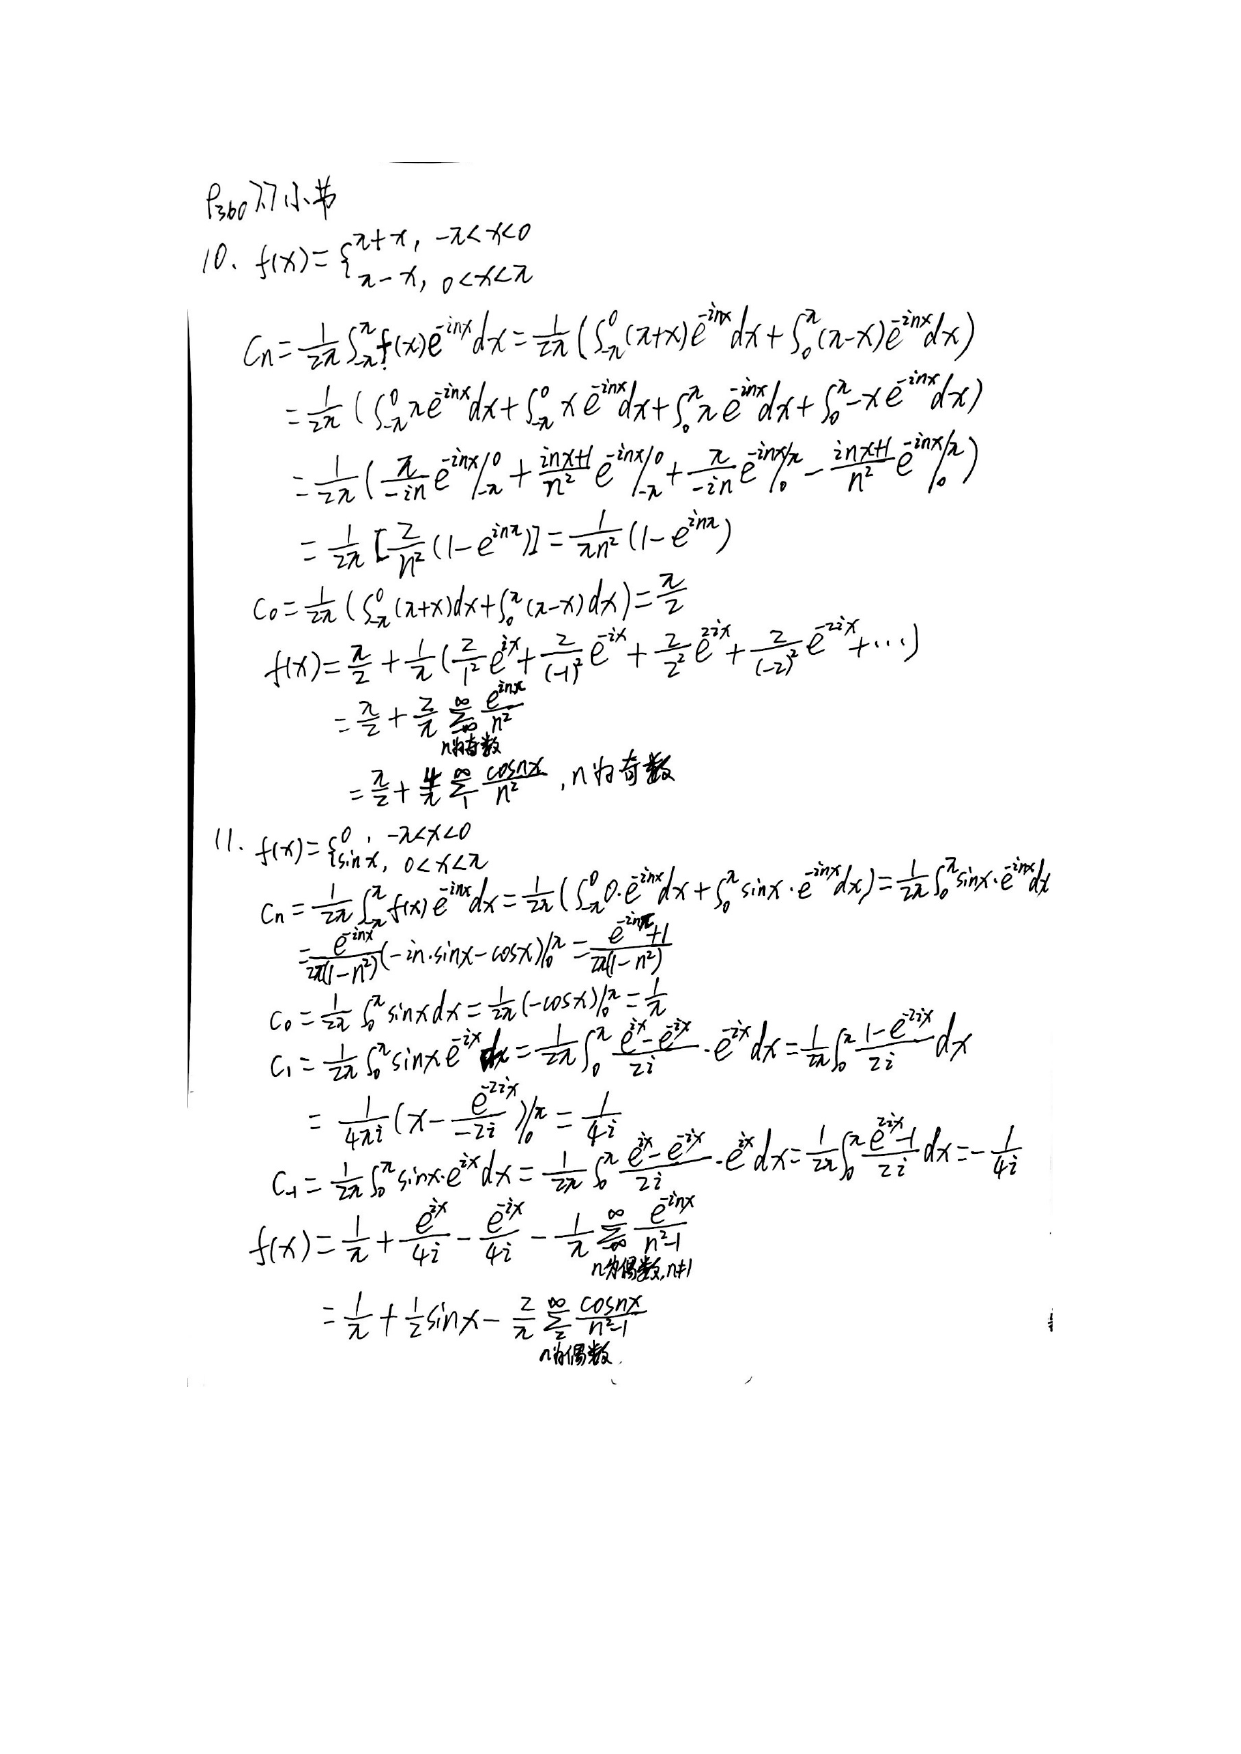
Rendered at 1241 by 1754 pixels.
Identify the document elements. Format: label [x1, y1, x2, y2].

picture [187, 162, 1053, 1387]
